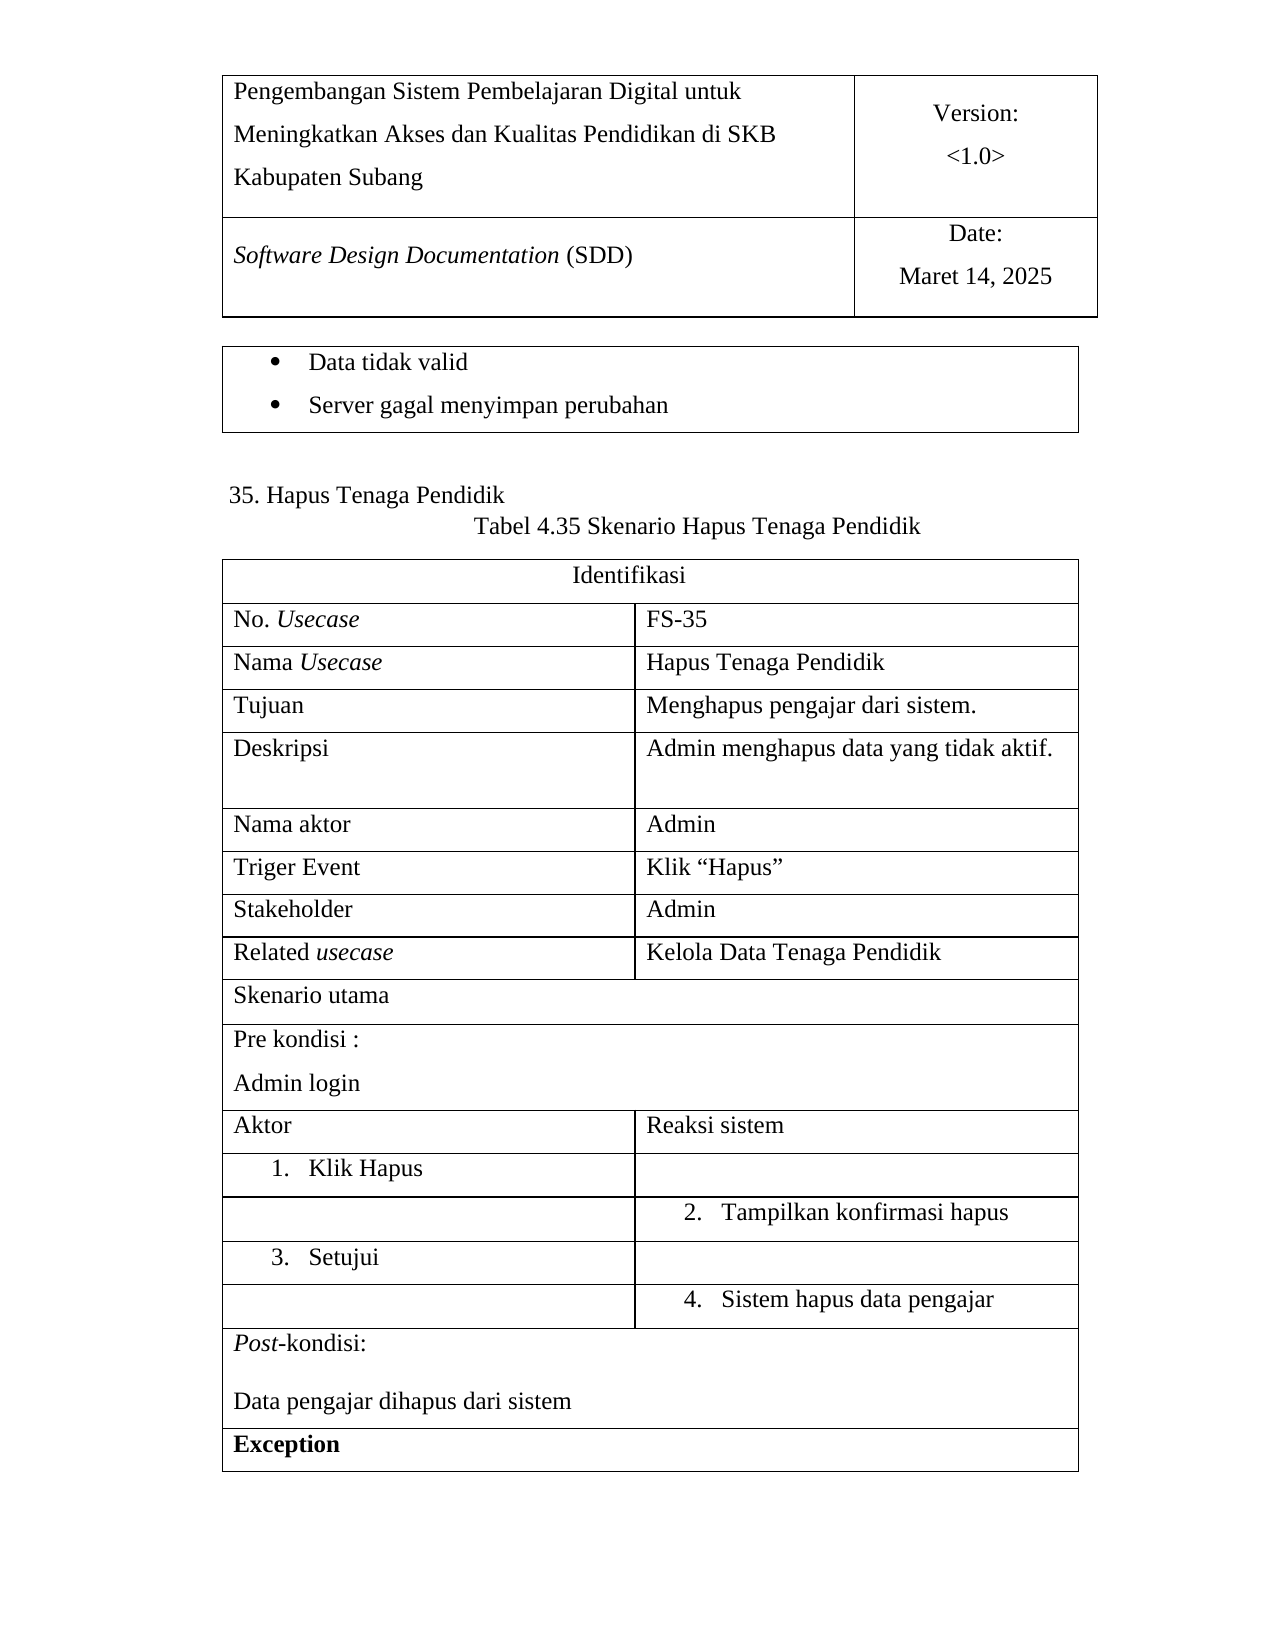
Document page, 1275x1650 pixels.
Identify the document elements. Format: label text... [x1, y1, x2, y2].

table_cell Related usecase [223, 938, 634, 979]
table_cell FS-35 [636, 604, 1078, 646]
table_cell Stakeholder [223, 895, 634, 936]
table_header [223, 560, 561, 603]
table_cell Kelola Data Tenaga Pendidik [636, 938, 1078, 979]
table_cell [223, 1429, 1078, 1471]
table_cell Skenario utama [223, 980, 723, 1023]
list Tabel 4.35 Skenario Hapus Tenaga Pendidik [297, 511, 1098, 540]
table_cell [636, 1154, 1078, 1196]
table_cell No. Usecase [223, 604, 634, 646]
table_cell Nama aktor [223, 809, 634, 851]
table_cell Tampilkan konfirmasi hapus [636, 1198, 1078, 1241]
table_cell Tujuan [223, 690, 634, 732]
table_cell Aktor [223, 1111, 634, 1152]
table_cell Klik Hapus [223, 1154, 634, 1196]
table_cell Admin menghapus data yang tidak aktif. [636, 733, 1078, 808]
table_cell Nama Usecase [223, 647, 634, 689]
table_cell Admin [636, 895, 1078, 936]
table_cell Klik “Hapus” [636, 852, 1078, 893]
table_cell [636, 1242, 1078, 1283]
table_cell [223, 1285, 634, 1327]
table_cell Post-kondisi: Data pengajar dihapus dari sistem [223, 1329, 635, 1428]
table_cell [223, 1198, 634, 1241]
list Hapus Tenaga Pendidik [228, 480, 1098, 509]
table_cell Admin [636, 809, 1078, 851]
table_cell Sistem hapus data pengajar [636, 1285, 1078, 1327]
table_cell Deskripsi [223, 733, 634, 808]
table_cell Menghapus pengajar dari sistem. [636, 690, 1078, 732]
table_cell Pre kondisi : Admin login [223, 1025, 1078, 1109]
table_cell [635, 1329, 1078, 1428]
table_cell Triger Event [223, 852, 634, 893]
table_cell Setujui [223, 1242, 634, 1283]
table_header Identifikasi [561, 560, 1078, 603]
table_cell Hapus Tenaga Pendidik [636, 647, 1078, 689]
table_cell Reaksi sistem [636, 1111, 1078, 1152]
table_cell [223, 347, 1078, 432]
table_cell [724, 980, 1078, 1023]
